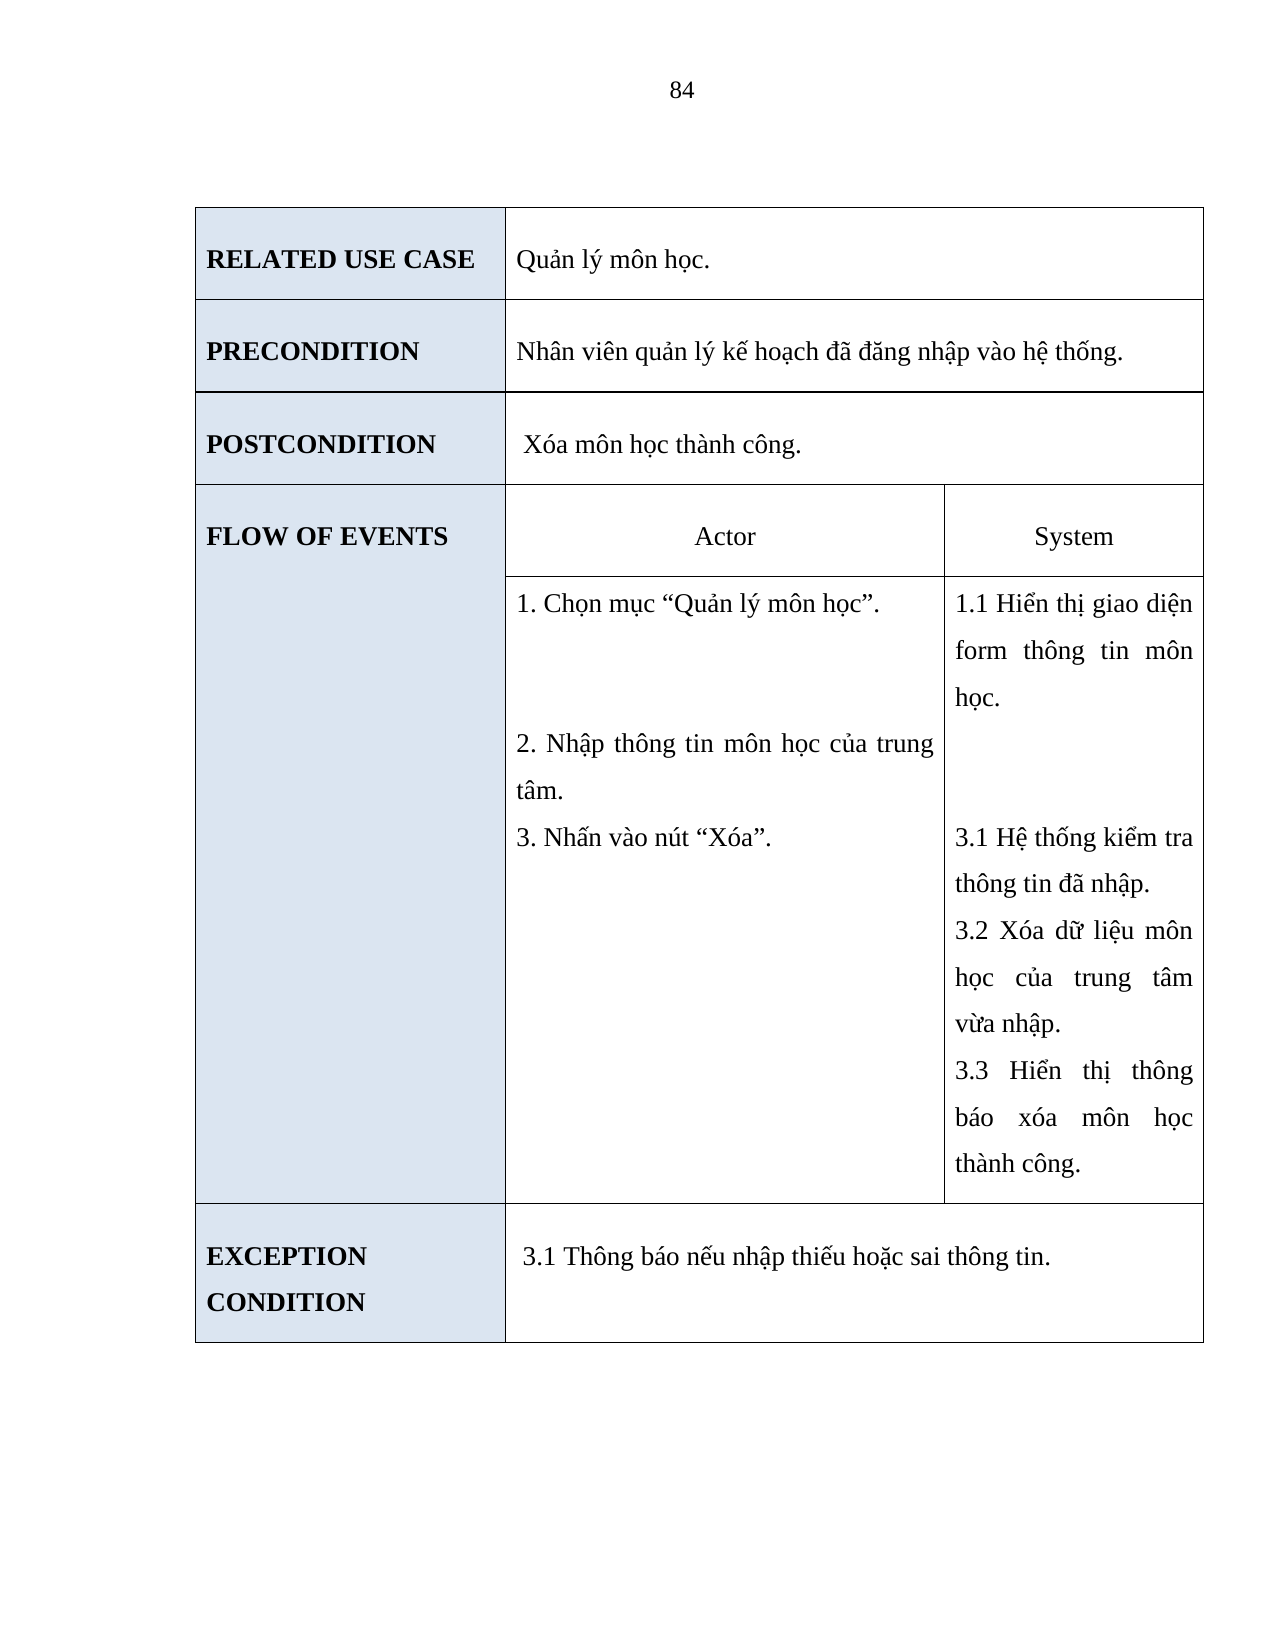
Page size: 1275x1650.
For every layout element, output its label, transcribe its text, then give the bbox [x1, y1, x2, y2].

table_cell RELATED USE CASE [196, 208, 505, 299]
table_cell PRECONDITION [196, 300, 505, 391]
table_cell Nhân viên quản lý kế hoạch đã đăng nhập vào hệ thống. [506, 300, 1203, 391]
table_cell EXCEPTION CONDITION [196, 1204, 505, 1342]
table_cell Quản lý môn học. [506, 208, 1203, 299]
table_cell 3.1 Thông báo nếu nhập thiếu hoặc sai thông tin. [506, 1204, 1203, 1342]
table_cell System [945, 485, 1203, 576]
table_cell Xóa môn học thành công. [506, 393, 1203, 484]
table_cell FLOW OF EVENTS [196, 485, 505, 1203]
table_cell Actor [506, 485, 944, 576]
table_cell 1.1 Hiển thị giao diện form thông tin môn học. 3.1 Hệ thống kiểm tra thông tin đã nhập. 3.2 Xóa dữ liệu môn học của trung tâm vừa nhập. 3.3 Hiển thị thông báo xóa môn học thành công. [945, 577, 1203, 1203]
table_cell 1. Chọn mục “Quản lý môn học”. 2. Nhập thông tin môn học của trung tâm. 3. Nhấn vào nút “Xóa”. [506, 577, 944, 1203]
table_cell POSTCONDITION [196, 393, 505, 484]
